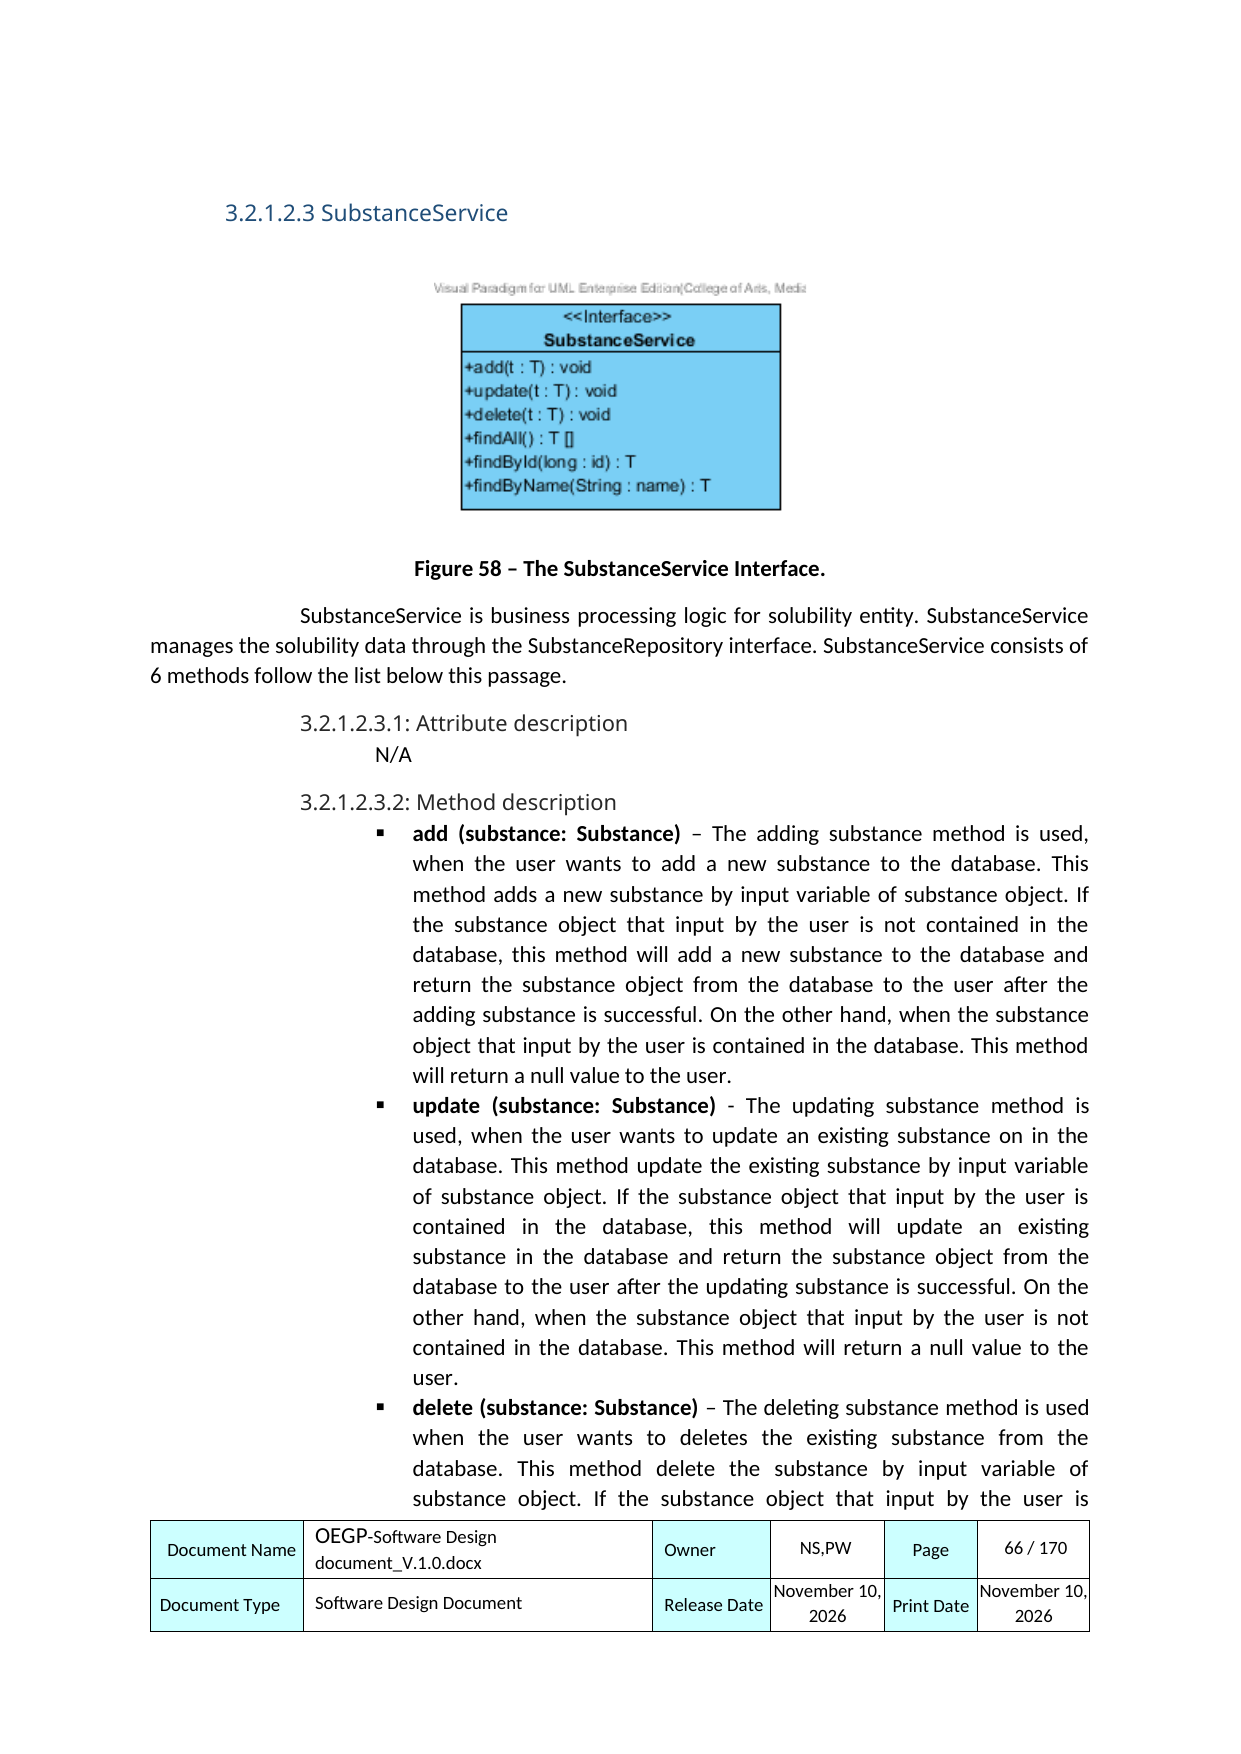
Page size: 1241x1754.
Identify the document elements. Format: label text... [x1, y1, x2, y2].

picture [434, 277, 807, 536]
text SubstanceService is business processing logic for solubility entity. SubstanceService manages the solubility data through the SubstanceRepository interface. SubstanceService consists of 6 methods follow the list below this passage. [150, 601, 1090, 689]
text N/A [150, 740, 1090, 768]
subtitle 3.2.1.2.3.2: Method description [262, 787, 1090, 817]
list update (substance: Substance) - The updating substance method is used, when the user wants to update an existing substance on in the database. This method update the existing substance by input variable of substance object. If the substance object that input by the user is contained in the database, this method will update an existing substance in the database and return the substance object from the database to the user after the updating substance is successful. On the other hand, when the substance object that input by the user is not contained in the database. This method will return a null value to the user. [375, 1091, 1090, 1391]
subtitle 3.2.1.2.3.1: Attribute description [225, 708, 1090, 738]
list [375, 1393, 1090, 1512]
list add (substance: Substance) – The adding substance method is used, when the user wants to add a new substance to the database. This method adds a new substance by input variable of substance object. If the substance object that input by the user is not contained in the database, this method will add a new substance to the database and return the substance object from the database to the user after the adding substance is successful. On the other hand, when the substance object that input by the user is contained in the database. This method will return a null value to the user. [375, 819, 1090, 1089]
subtitle 3.2.1.2.3 SubstanceService [150, 197, 1090, 228]
text Figure 58 – The SubstanceService Interface. [150, 554, 1090, 582]
